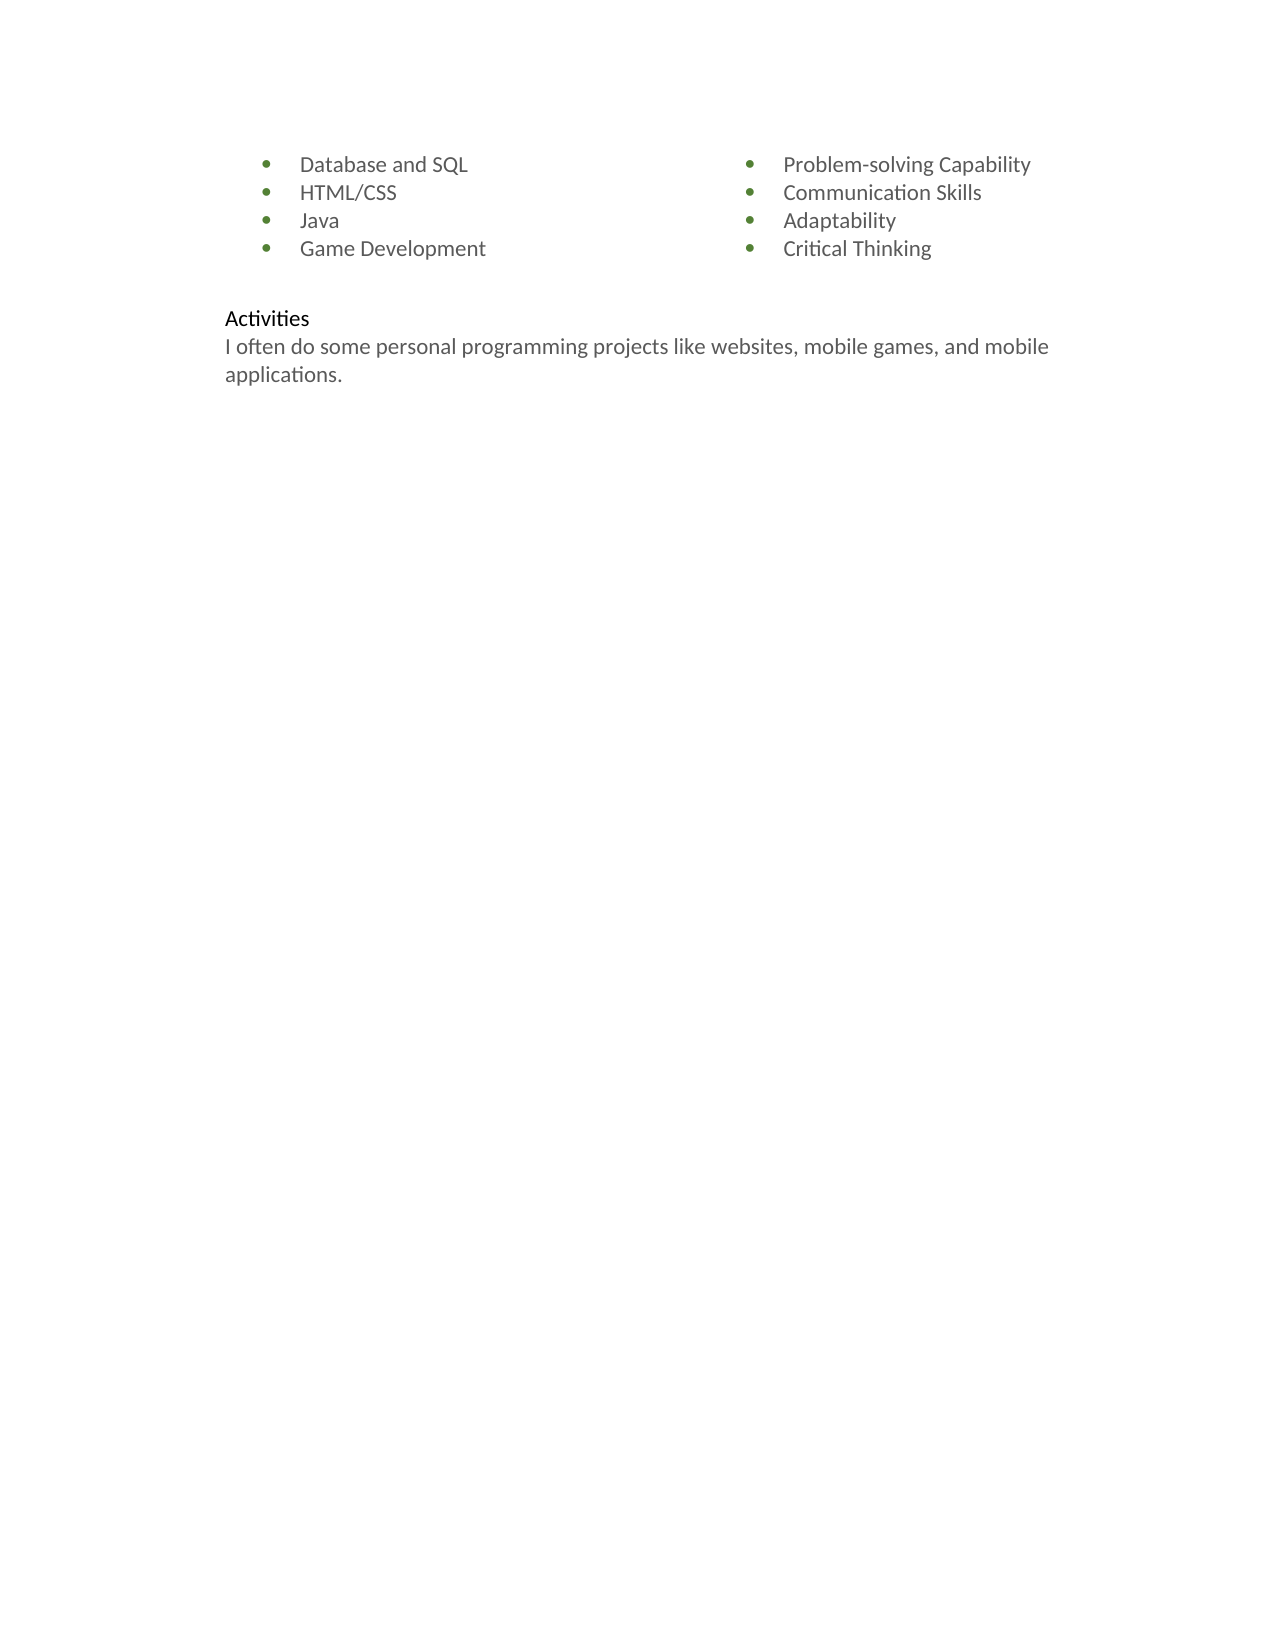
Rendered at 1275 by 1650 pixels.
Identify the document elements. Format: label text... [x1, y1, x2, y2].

text I often do some personal programming projects like websites, mobile games, and mobile applications. [225, 332, 1125, 388]
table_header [225, 150, 671, 262]
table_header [671, 150, 1125, 262]
